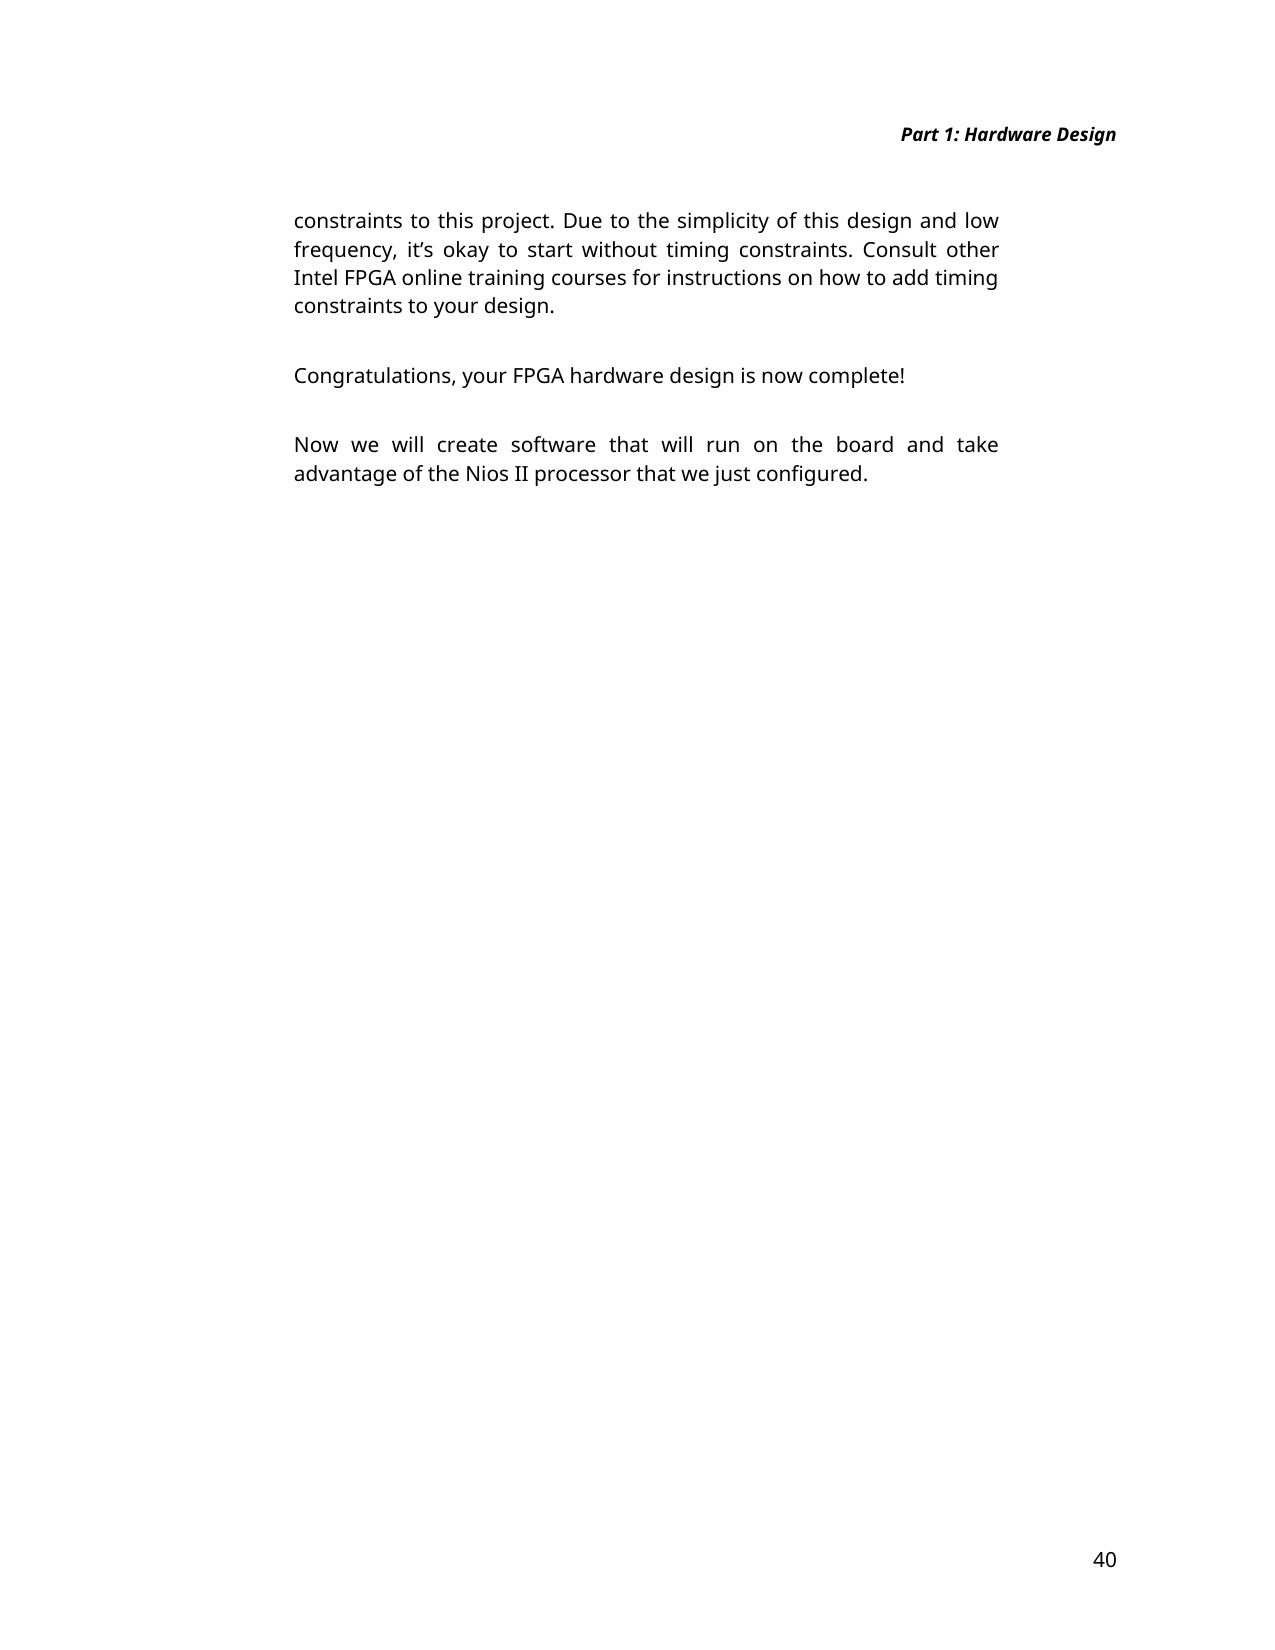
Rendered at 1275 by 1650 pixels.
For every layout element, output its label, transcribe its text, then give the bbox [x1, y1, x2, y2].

text Congratulations, your FPGA hardware design is now complete! [294, 361, 1000, 389]
text Now we will create software that will run on the board and take advantage of the Nios II processor that we just configured. [294, 430, 1000, 487]
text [294, 206, 1000, 320]
